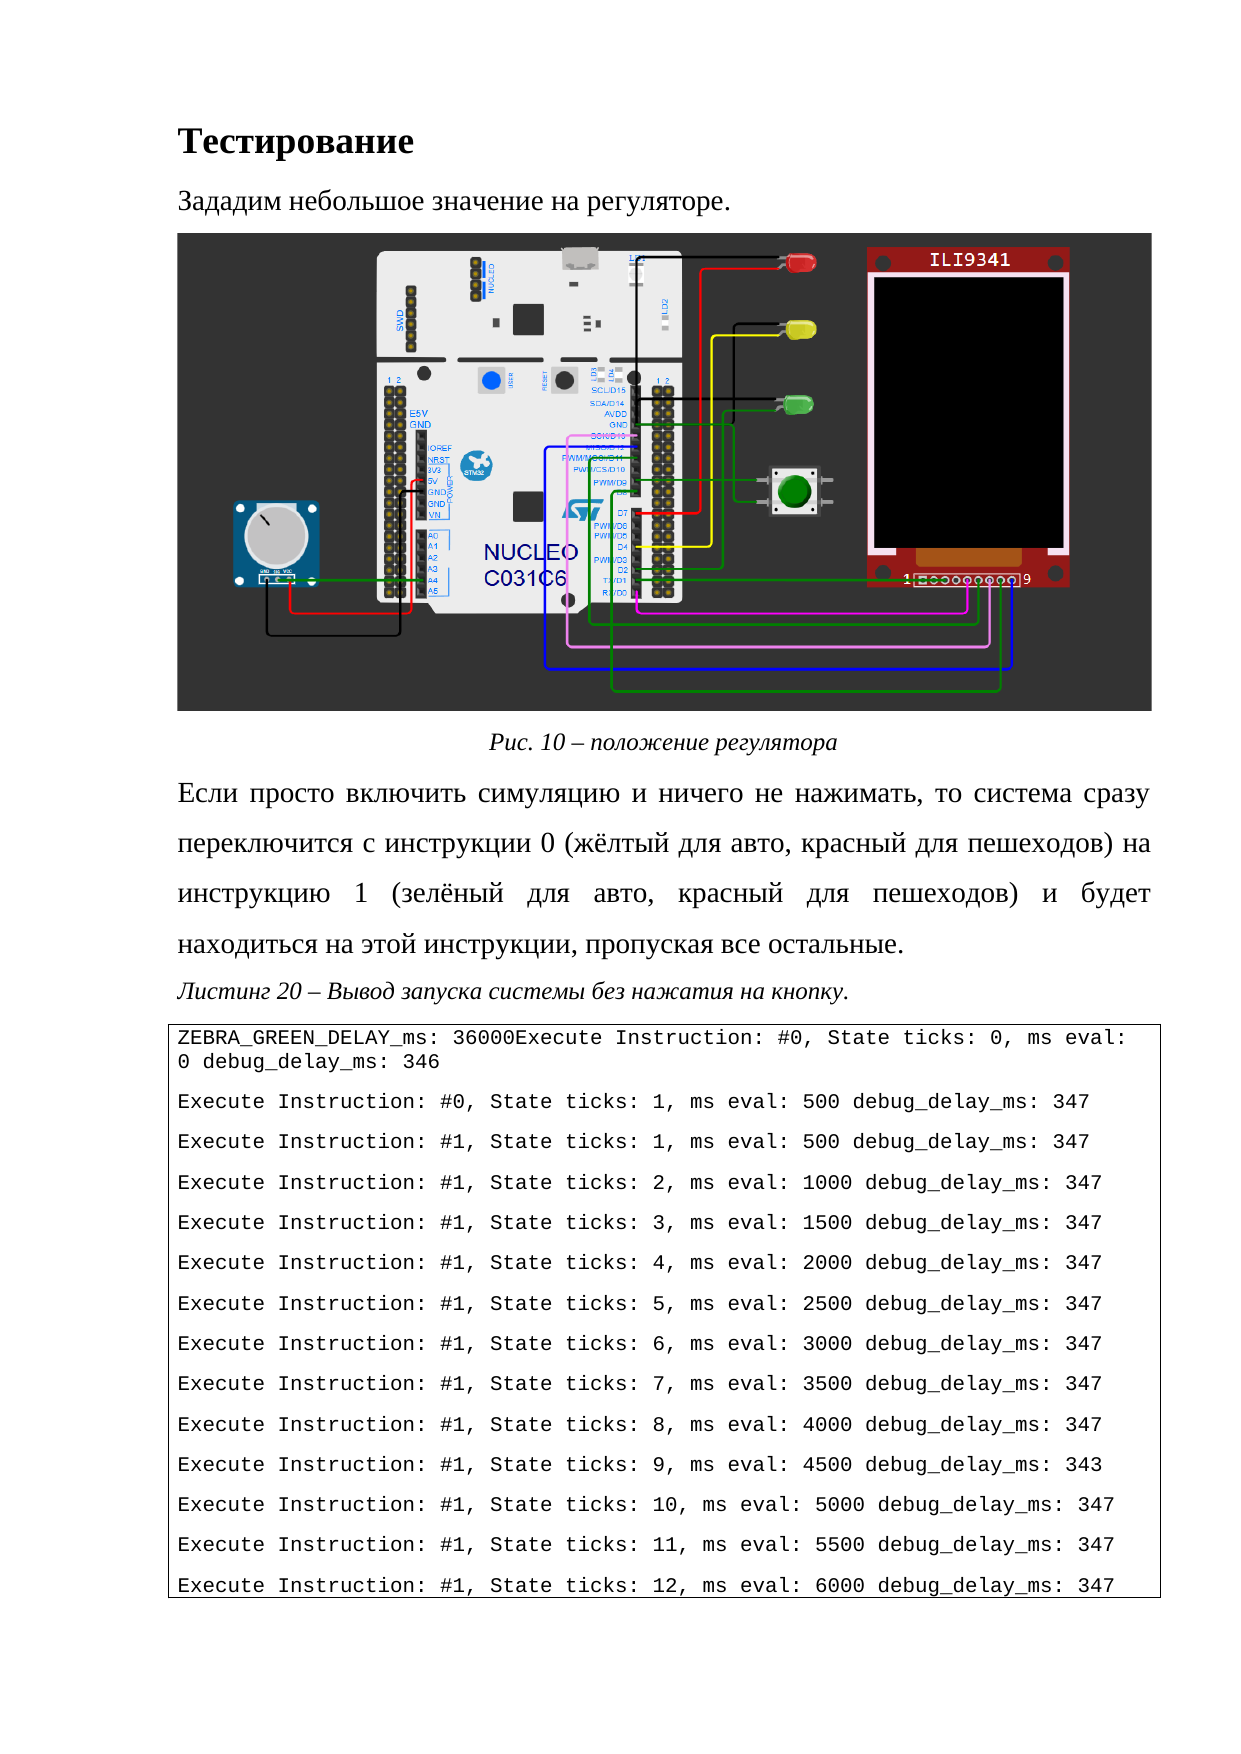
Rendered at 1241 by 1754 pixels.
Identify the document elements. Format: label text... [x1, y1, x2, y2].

text Execute Instruction: #0, State ticks: 1, ms eval: 500 debug_delay_ms: 347 [169, 1088, 1160, 1115]
text ZEBRA_GREEN_DELAY_ms: 36000Execute Instruction: #0, State ticks: 0, ms eval: 0 debug_delay_ms: 346 [169, 1025, 1160, 1074]
text Execute Instruction: #1, State ticks: 4, ms eval: 2000 debug_delay_ms: 347 [169, 1249, 1160, 1276]
text Execute Instruction: #1, State ticks: 3, ms eval: 1500 debug_delay_ms: 347 [169, 1209, 1160, 1236]
text Execute Instruction: #1, State ticks: 12, ms eval: 6000 debug_delay_ms: 347 [169, 1572, 1160, 1597]
text Тестирование [177, 118, 1152, 161]
text Execute Instruction: #1, State ticks: 7, ms eval: 3500 debug_delay_ms: 347 [169, 1370, 1160, 1397]
text Execute Instruction: #1, State ticks: 10, ms eval: 5000 debug_delay_ms: 347 [169, 1491, 1160, 1518]
text Зададим небольшое значение на регуляторе. [177, 183, 1152, 216]
text Execute Instruction: #1, State ticks: 5, ms eval: 2500 debug_delay_ms: 347 [169, 1289, 1160, 1316]
text Execute Instruction: #1, State ticks: 2, ms eval: 1000 debug_delay_ms: 347 [169, 1168, 1160, 1195]
text Execute Instruction: #1, State ticks: 6, ms eval: 3000 debug_delay_ms: 347 [169, 1330, 1160, 1357]
text Execute Instruction: #1, State ticks: 11, ms eval: 5500 debug_delay_ms: 347 [169, 1531, 1160, 1558]
text Execute Instruction: #1, State ticks: 9, ms eval: 4500 debug_delay_ms: 343 [169, 1451, 1160, 1477]
text Execute Instruction: #1, State ticks: 1, ms eval: 500 debug_delay_ms: 347 [169, 1128, 1160, 1155]
text Если просто включить симуляцию и ничего не нажимать, то система сразу переключится с инструкции 0 (жёлтый для авто, красный для пешеходов) на инструкцию 1 (зелёный для авто, красный для пешеходов) и будет находиться на этой инструкции, пропуская все остальные. [177, 775, 1152, 959]
picture [177, 233, 1152, 711]
text Листинг 20 – Вывод запуска системы без нажатия на кнопку. [177, 976, 1152, 1005]
text Execute Instruction: #1, State ticks: 8, ms eval: 4000 debug_delay_ms: 347 [169, 1410, 1160, 1437]
text Рис. 10 – положение регулятора [177, 727, 1152, 756]
